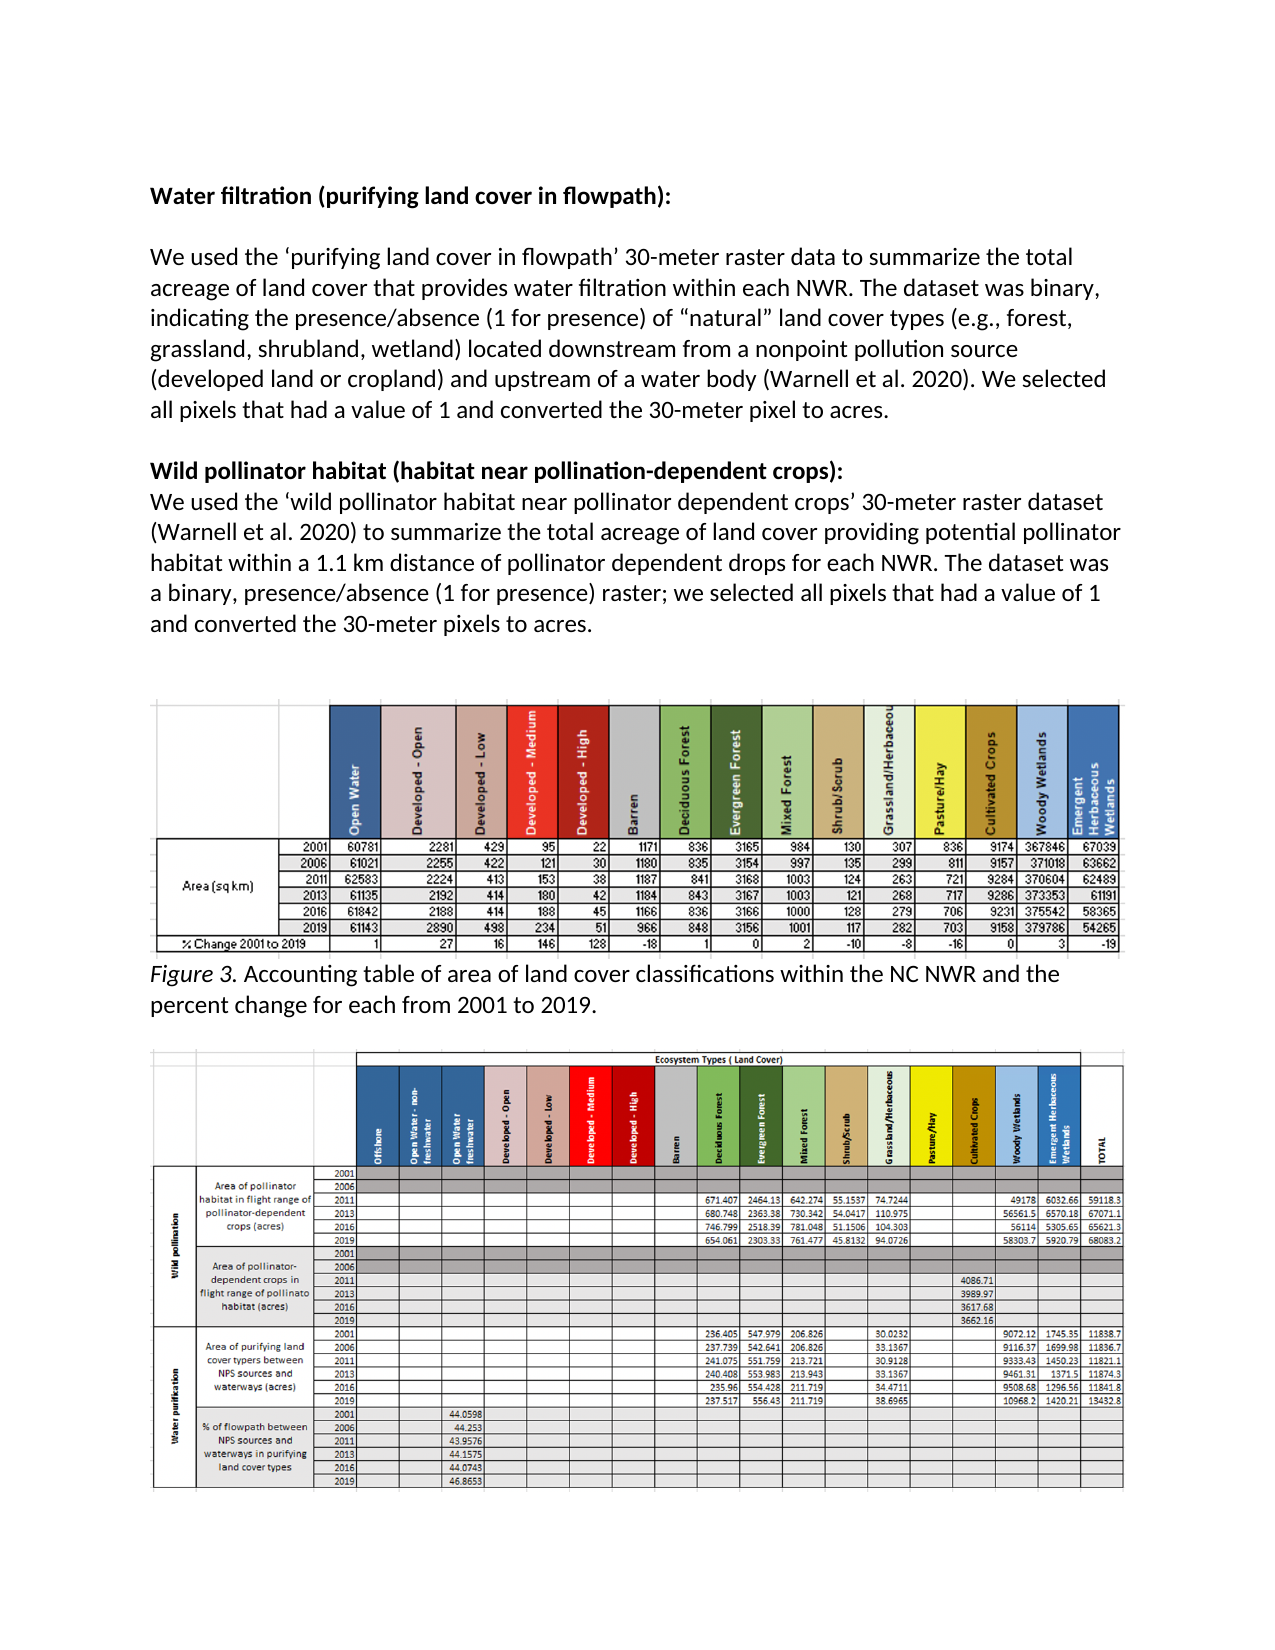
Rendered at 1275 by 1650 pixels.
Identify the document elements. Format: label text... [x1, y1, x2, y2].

text Water filtration (purifying land cover in flowpath): [150, 181, 1125, 211]
text We used the ‘purifying land cover in flowpath’ 30-meter raster data to summarize the total acreage of land cover that provides water filtration within each NWR. The dataset was binary, indicating the presence/absence (1 for presence) of “natural” land cover types (e.g., forest, grassland, shrubland, wetland) located downstream from a nonpoint pollution source (developed land or cropland) and upstream of a water body (Warnell et al. 2020). We selected all pixels that had a value of 1 and converted the 30-meter pixel to acres. [150, 242, 1125, 425]
text Wild pollinator habitat (habitat near pollination-dependent crops): [150, 455, 1125, 486]
picture [150, 699, 1125, 959]
text We used the ‘wild pollinator habitat near pollinator dependent crops’ 30-meter raster dataset (Warnell et al. 2020) to summarize the total acreage of land cover providing potential pollinator habitat within a 1.1 km distance of pollinator dependent drops for each NWR. The dataset was a binary, presence/absence (1 for presence) raster; we selected all pixels that had a value of 1 and converted the 30-meter pixels to acres. [150, 486, 1125, 638]
picture [150, 1049, 1125, 1492]
text Figure 3. Accounting table of area of land cover classifications within the NC NWR and the percent change for each from 2001 to 2019. [150, 959, 1125, 1019]
